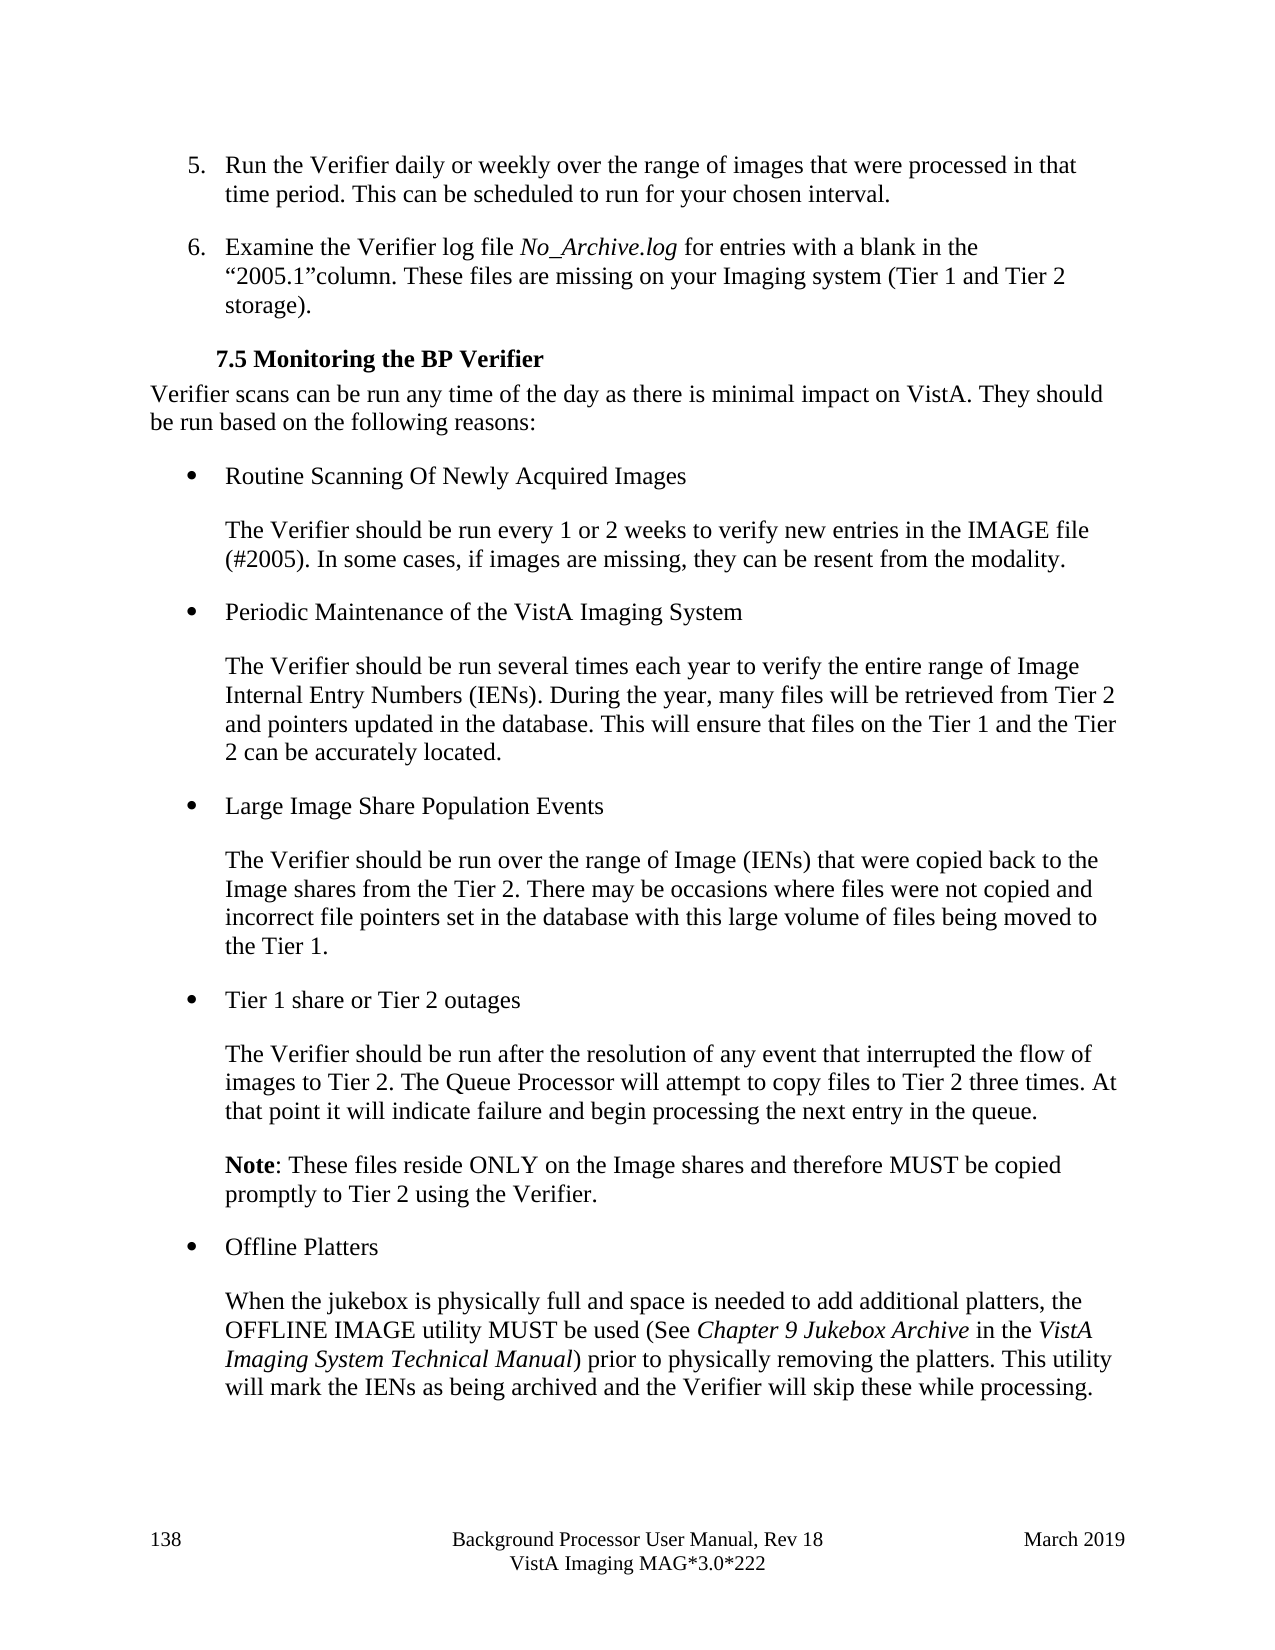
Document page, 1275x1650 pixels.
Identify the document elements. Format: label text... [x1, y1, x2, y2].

list Tier 1 share or Tier 2 outages [187, 985, 1125, 1014]
text When the jukebox is physically full and space is needed to add additional platters, the OFFLINE IMAGE utility MUST be used (See Chapter 9 Jukebox Archive in the VistA Imaging System Technical Manual) prior to physically removing the platters. This utility will mark the IENs as being archived and the Verifier will skip these while processing. [225, 1286, 1125, 1401]
text Verifier scans can be run any time of the day as there is minimal impact on VistA. They should be run based on the following reasons: [150, 379, 1125, 436]
list Offline Platters [187, 1232, 1125, 1261]
list Large Image Share Population Events [187, 791, 1125, 820]
list Routine Scanning Of Newly Acquired Images [187, 461, 1125, 490]
text Note: These files reside ONLY on the Image shares and therefore MUST be copied promptly to Tier 2 using the Verifier. [225, 1150, 1125, 1207]
list Run the Verifier daily or weekly over the range of images that were processed in that time period. This can be scheduled to run for your chosen interval. [187, 150, 1125, 207]
text The Verifier should be run after the resolution of any event that interrupted the flow of images to Tier 2. The Queue Processor will attempt to copy files to Tier 2 three times. At that point it will indicate failure and begin processing the next entry in the queue. [225, 1039, 1125, 1125]
list Periodic Maintenance of the VistA Imaging System [187, 597, 1125, 626]
text The Verifier should be run over the range of Image (IENs) that were copied back to the Image shares from the Tier 2. There may be occasions where files were not copied and incorrect file pointers set in the database with this large volume of files being moved to the Tier 1. [225, 845, 1125, 960]
text The Verifier should be run several times each year to verify the entire range of Image Internal Entry Numbers (IENs). During the year, many files will be retrieved from Tier 2 and pointers updated in the database. This will ensure that files on the Tier 1 and the Tier 2 can be accurately located. [225, 651, 1125, 766]
list Examine the Verifier log file No_Archive.log for entries with a blank in the “2005.1”column. These files are missing on your Imaging system (Tier 1 and Tier 2 storage). [187, 232, 1125, 319]
subtitle Monitoring the BP Verifier [216, 344, 1125, 372]
text The Verifier should be run every 1 or 2 weeks to verify new entries in the IMAGE file (#2005). In some cases, if images are missing, they can be resent from the modality. [225, 515, 1125, 572]
